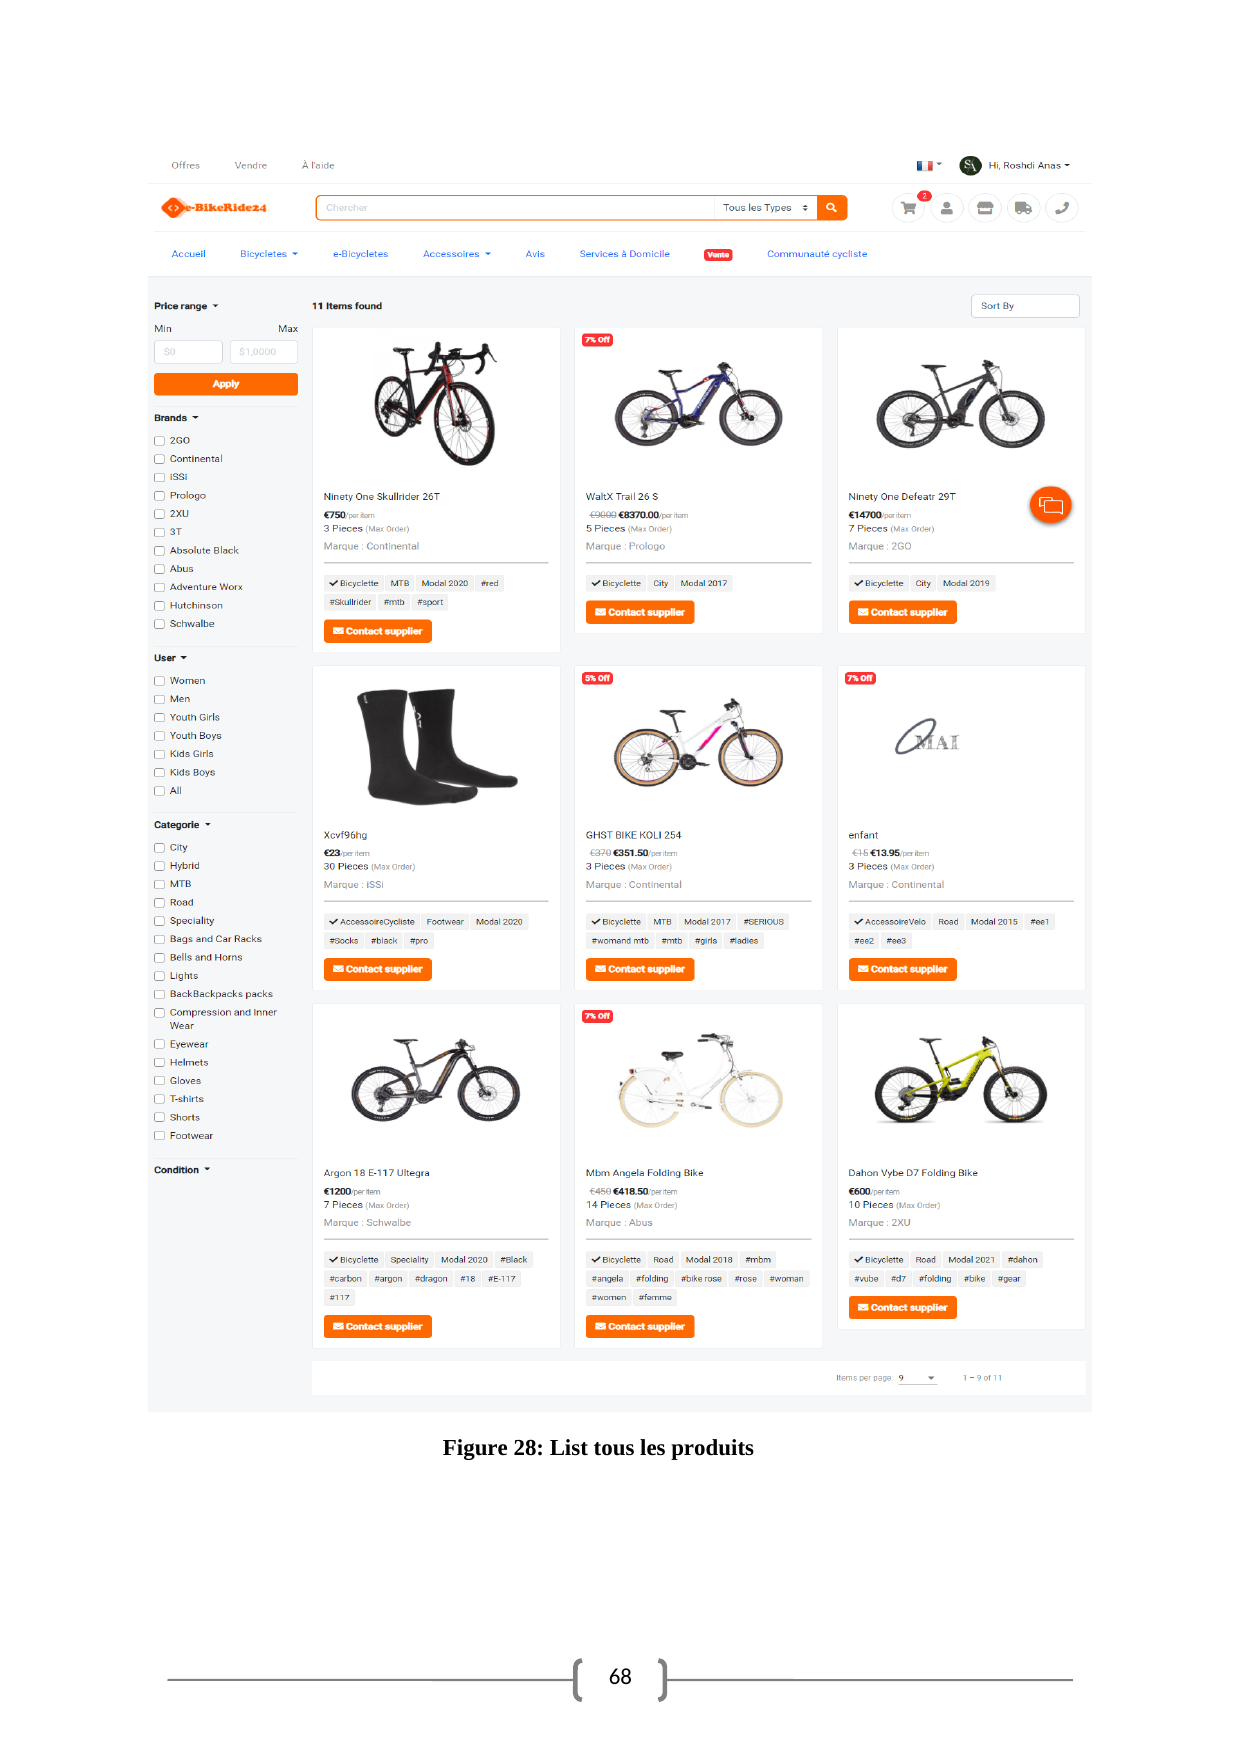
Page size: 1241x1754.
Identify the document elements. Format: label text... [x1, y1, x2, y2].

picture [147, 147, 1092, 1413]
